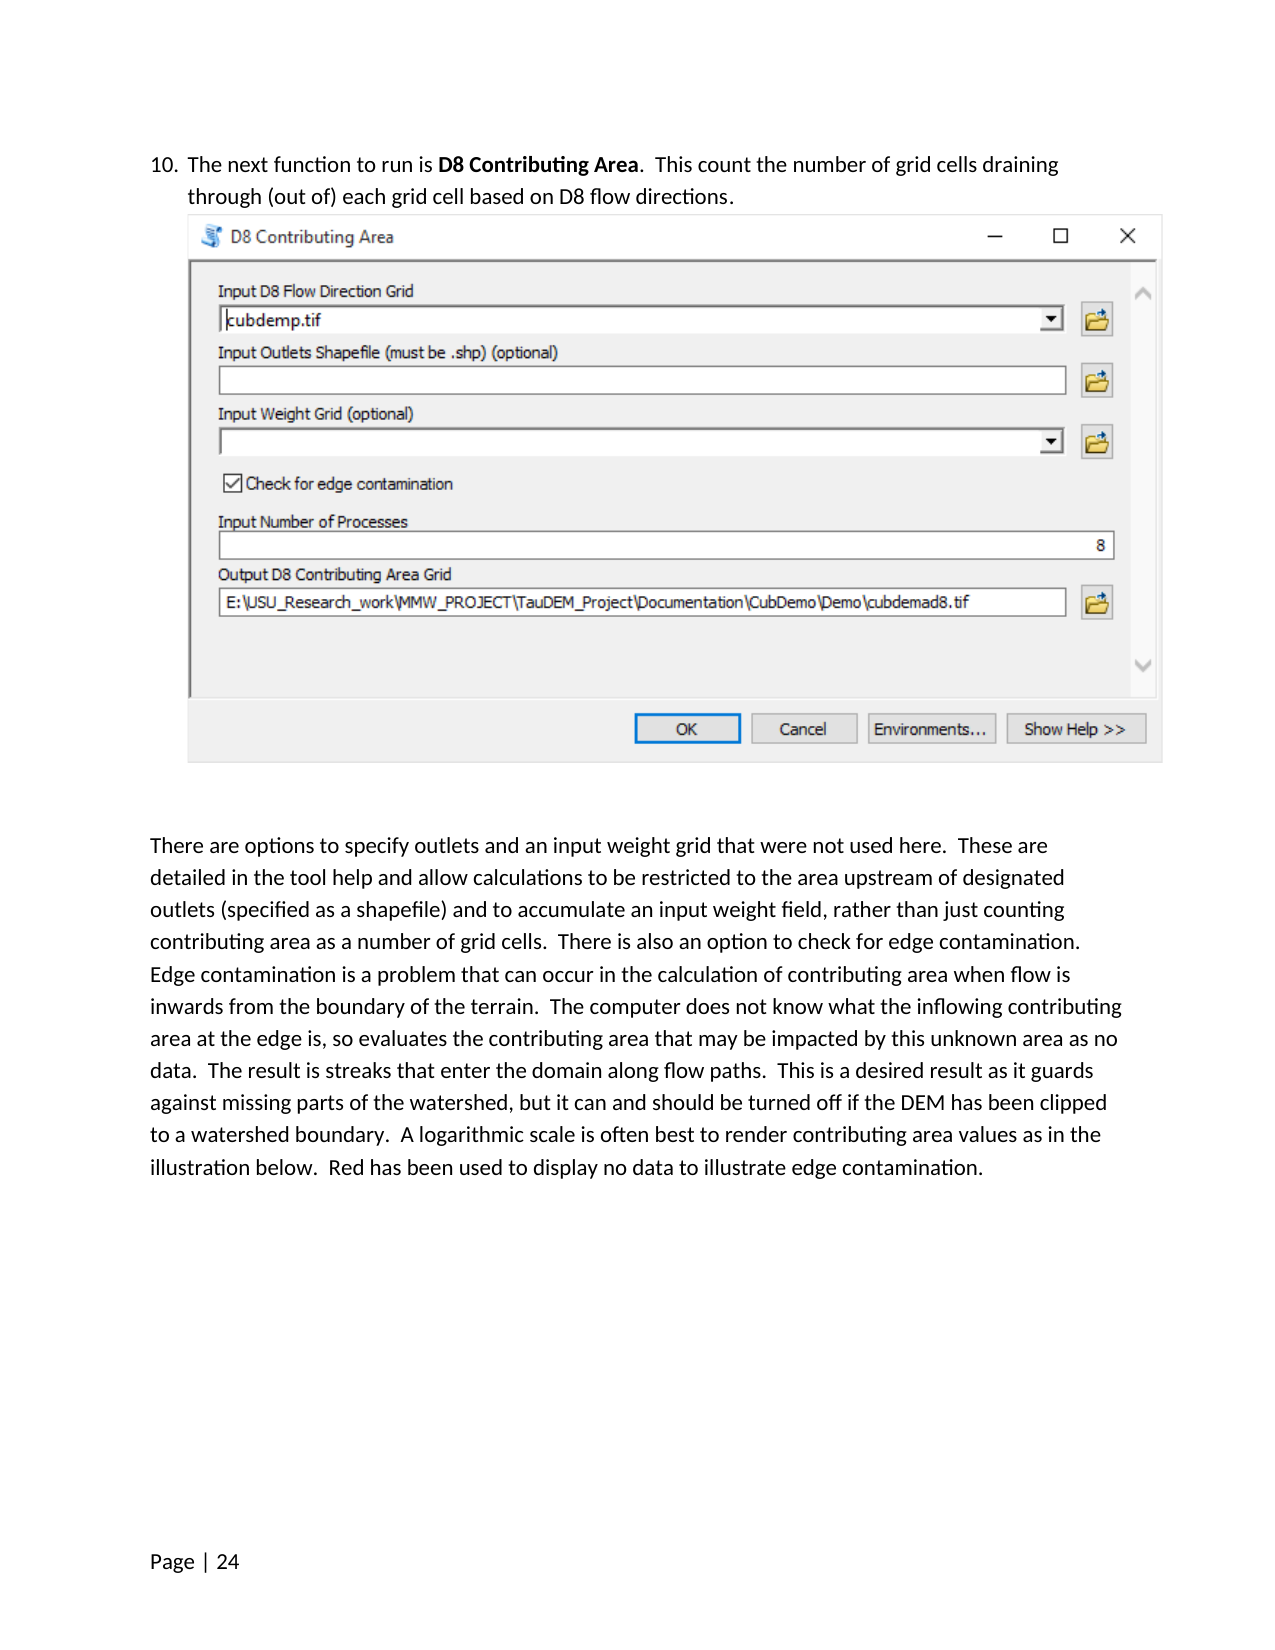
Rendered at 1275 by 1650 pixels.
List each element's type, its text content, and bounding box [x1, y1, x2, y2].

text There are options to specify outlets and an input weight grid that were not used here. These are detailed in the tool help and allow calculations to be restricted to the area upstream of designated outlets (specified as a shapefile) and to accumulate an input weight field, rather than just counting contributing area as a number of grid cells. There is also an option to check for edge contamination. Edge contamination is a problem that can occur in the calculation of contributing area when flow is inwards from the boundary of the terrain. The computer does not know what the inflowing contributing area at the edge is, so evaluates the contributing area that may be impacted by this unknown area as no data. The result is streaks that enter the domain along flow paths. This is a desired result as it guards against missing parts of the watershed, but it can and should be turned off if the DEM has been clipped to a watershed boundary. A logarithmic scale is often best to render contributing area values as in the illustration below. Red has been used to display no data to illustrate edge contamination. [150, 831, 1125, 1181]
picture [187, 214, 1163, 763]
